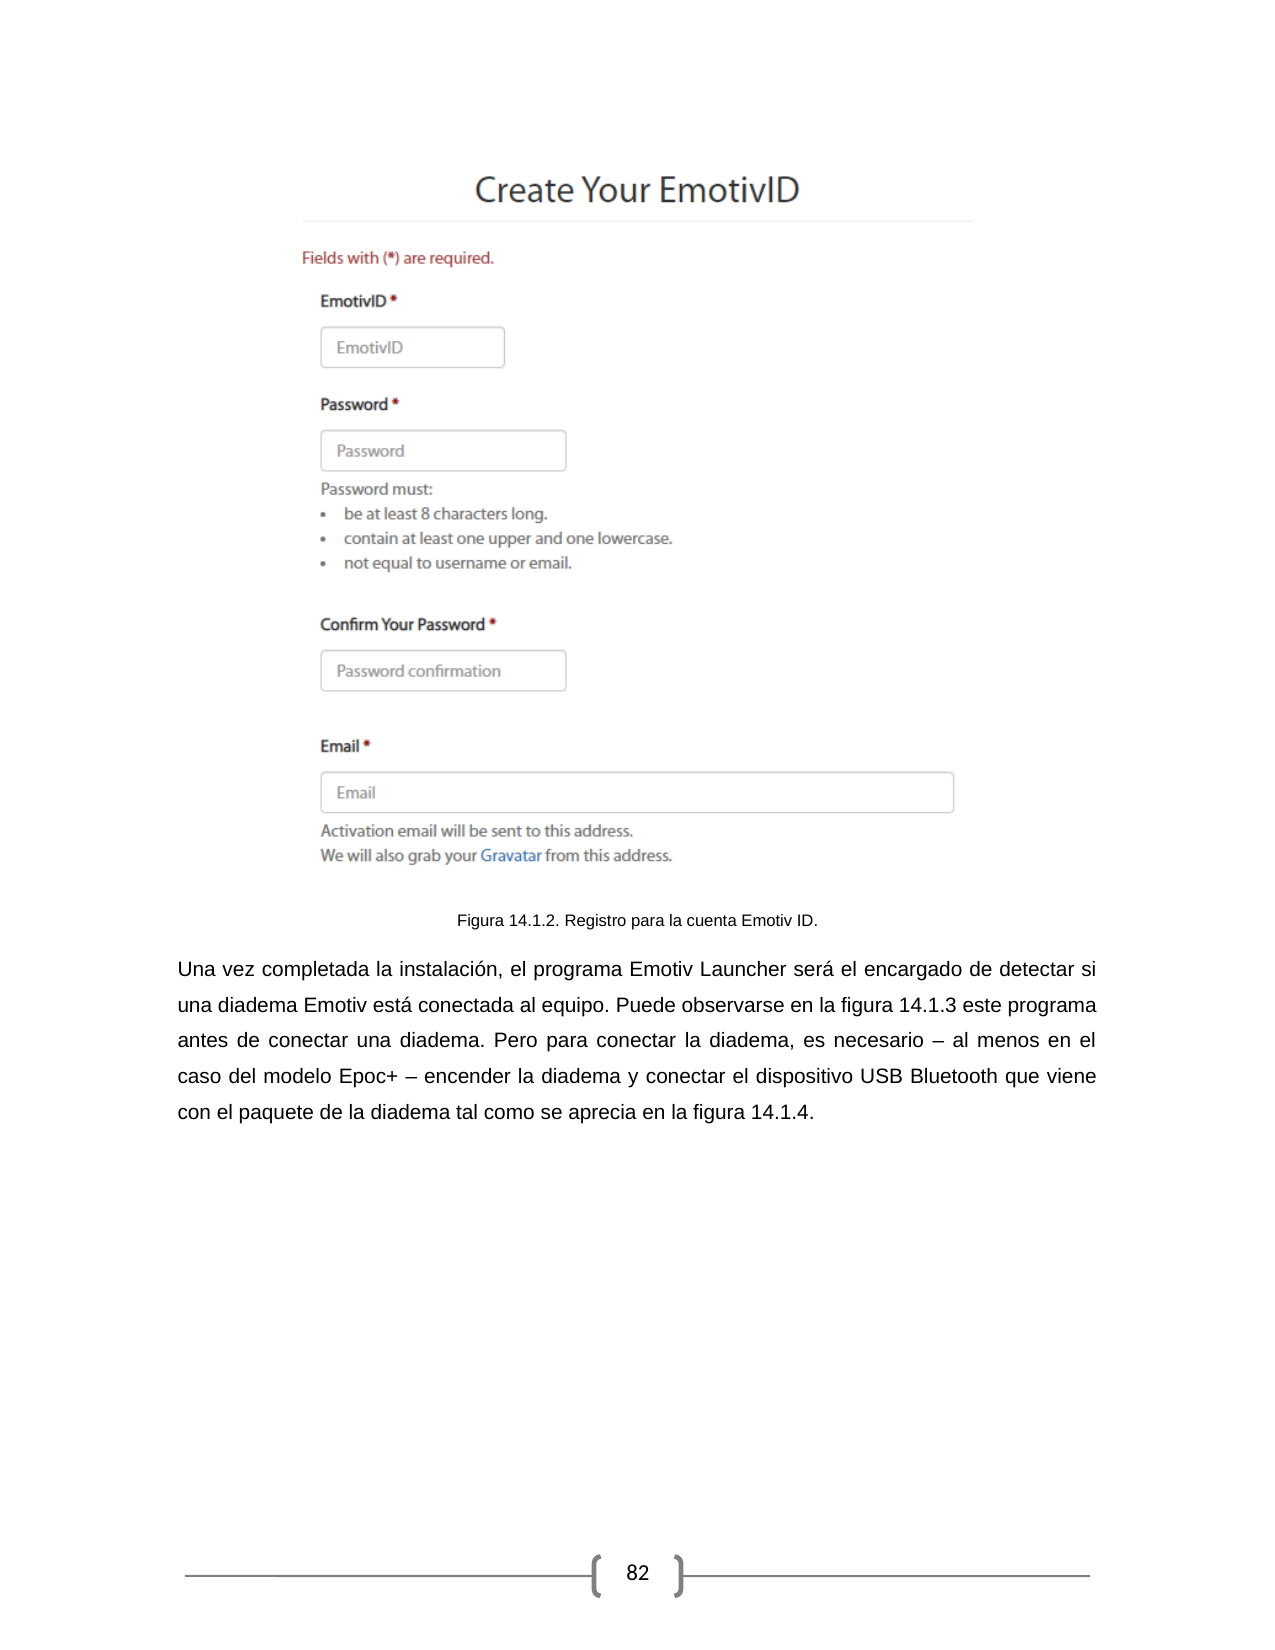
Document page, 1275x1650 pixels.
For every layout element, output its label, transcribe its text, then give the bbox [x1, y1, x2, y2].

text Una vez completada la instalación, el programa Emotiv Launcher será el encargado de detectar si una diadema Emotiv está conectada al equipo. Puede observarse en la figura 14.1.3 este programa antes de conectar una diadema. Pero para conectar la diadema, es necesario – al menos en el caso del modelo Epoc+ – encender la diadema y conectar el dispositivo USB Bluetooth que viene con el paquete de la diadema tal como se aprecia en la figura 14.1.4. [177, 956, 1098, 1124]
picture [281, 147, 994, 881]
text Figura 14.1.2. Registro para la cuenta Emotiv ID. [177, 911, 1098, 930]
